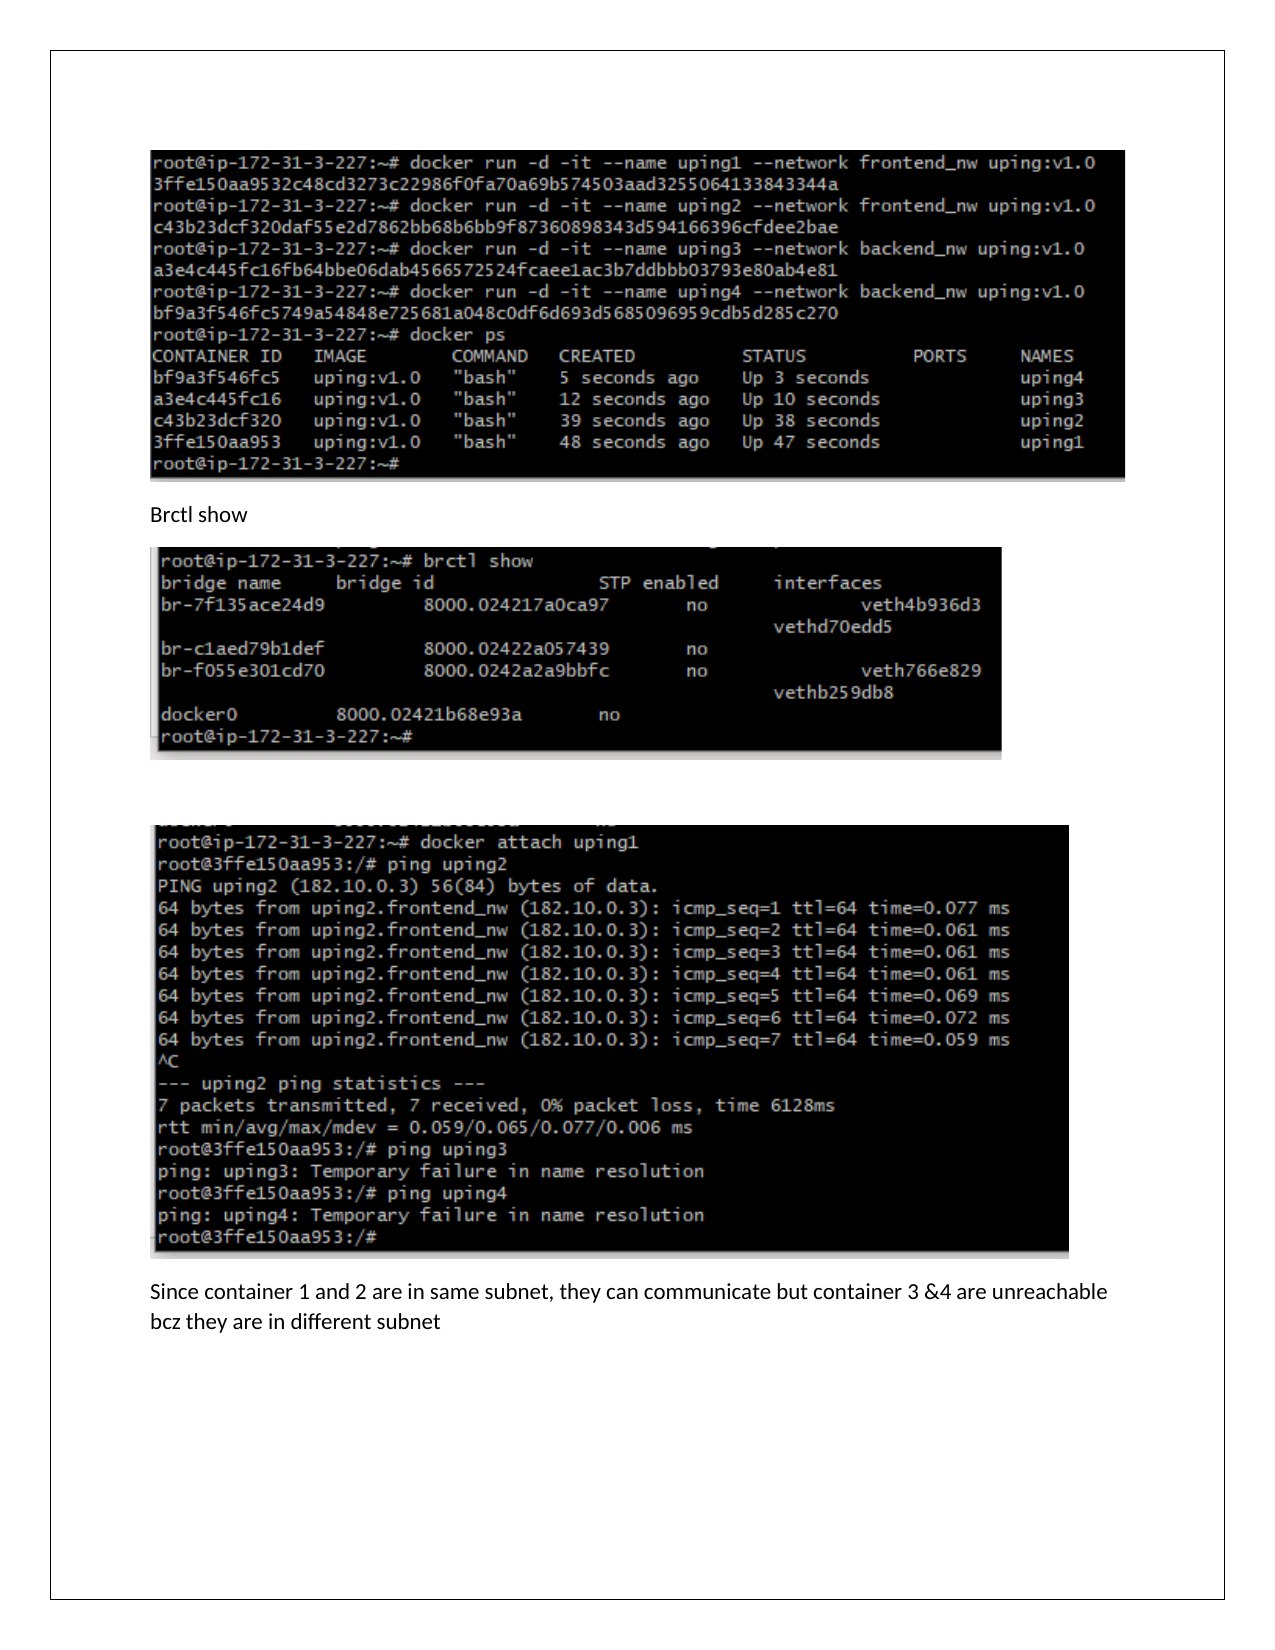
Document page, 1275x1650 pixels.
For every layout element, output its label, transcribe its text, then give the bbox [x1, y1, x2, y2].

text Brctl show [150, 500, 1125, 528]
picture [150, 825, 1069, 1259]
picture [150, 547, 1002, 760]
text Since container 1 and 2 are in same subnet, they can communicate but container 3 &4 are unreachable bcz they are in different subnet [150, 1277, 1125, 1336]
picture [150, 150, 1125, 482]
